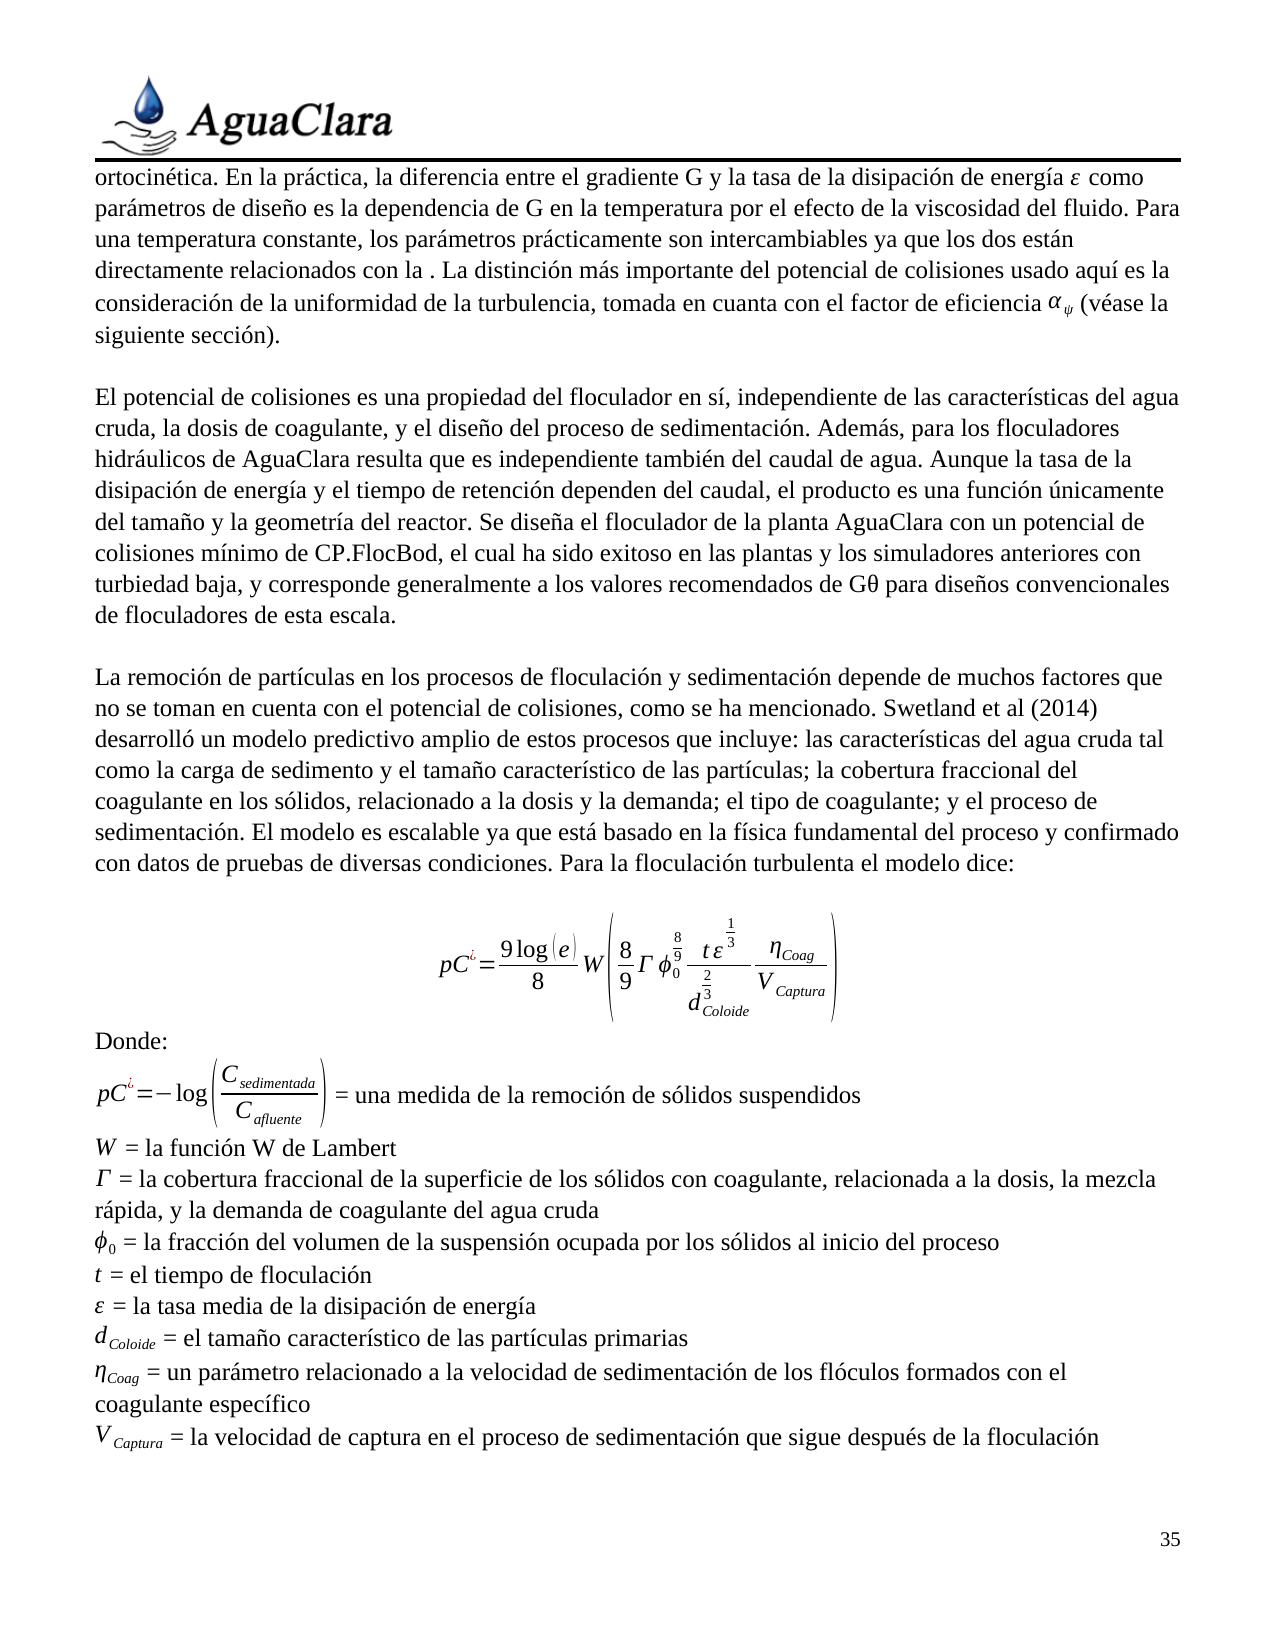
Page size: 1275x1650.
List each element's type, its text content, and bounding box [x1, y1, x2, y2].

text = la función W de Lambert [94, 1133, 1181, 1162]
text La remoción de partículas en los procesos de floculación y sedimentación depende de muchos factores que no se toman en cuenta con el potencial de colisiones, como se ha mencionado. Swetland et al (2014) desarrolló un modelo predictivo amplio de estos procesos que incluye: las características del agua cruda tal como la carga de sedimento y el tamaño característico de las partículas; la cobertura fraccional del coagulante en los sólidos, relacionado a la dosis y la demanda; el tipo de coagulante; y el proceso de sedimentación. El modelo es escalable ya que está basado en la física fundamental del proceso y confirmado con datos de pruebas de diversas condiciones. Para la floculación turbulenta el modelo dice: [94, 662, 1181, 877]
text = el tamaño característico de las partículas primarias [94, 1322, 1181, 1353]
text = la cobertura fraccional de la superficie de los sólidos con coagulante, relacionada a la dosis, la mezcla rápida, y la demanda de coagulante del agua cruda [94, 1164, 1181, 1224]
text = un parámetro relacionado a la velocidad de sedimentación de los flóculos formados con el coagulante específico [94, 1356, 1181, 1418]
text El potencial de colisiones es una propiedad del floculador en sí, independiente de las características del agua cruda, la dosis de coagulante, y el diseño del proceso de sedimentación. Además, para los floculadores hidráulicos de AguaClara resulta que es independiente también del caudal de agua. Aunque la tasa de la disipación de energía y el tiempo de retención dependen del caudal, el producto es una función únicamente del tamaño y la geometría del reactor. Se diseña el floculador de la planta AguaClara con un potencial de colisiones mínimo de CP.FlocBod, el cual ha sido exitoso en las plantas y los simuladores anteriores con turbiedad baja, y corresponde generalmente a los valores recomendados de Gθ para diseños convencionales de floculadores de esta escala. [94, 382, 1181, 628]
text = el tiempo de floculación [94, 1260, 1181, 1289]
text = una medida de la remoción de sólidos suspendidos [94, 1057, 1181, 1131]
text = la tasa media de la disipación de energía [94, 1291, 1181, 1320]
text = la fracción del volumen de la suspensión ocupada por los sólidos al inicio del proceso [94, 1226, 1181, 1258]
text = la velocidad de captura en el proceso de sedimentación que sigue después de la floculación [94, 1420, 1181, 1452]
text Donde: [94, 1026, 1181, 1055]
picture [94, 75, 412, 158]
